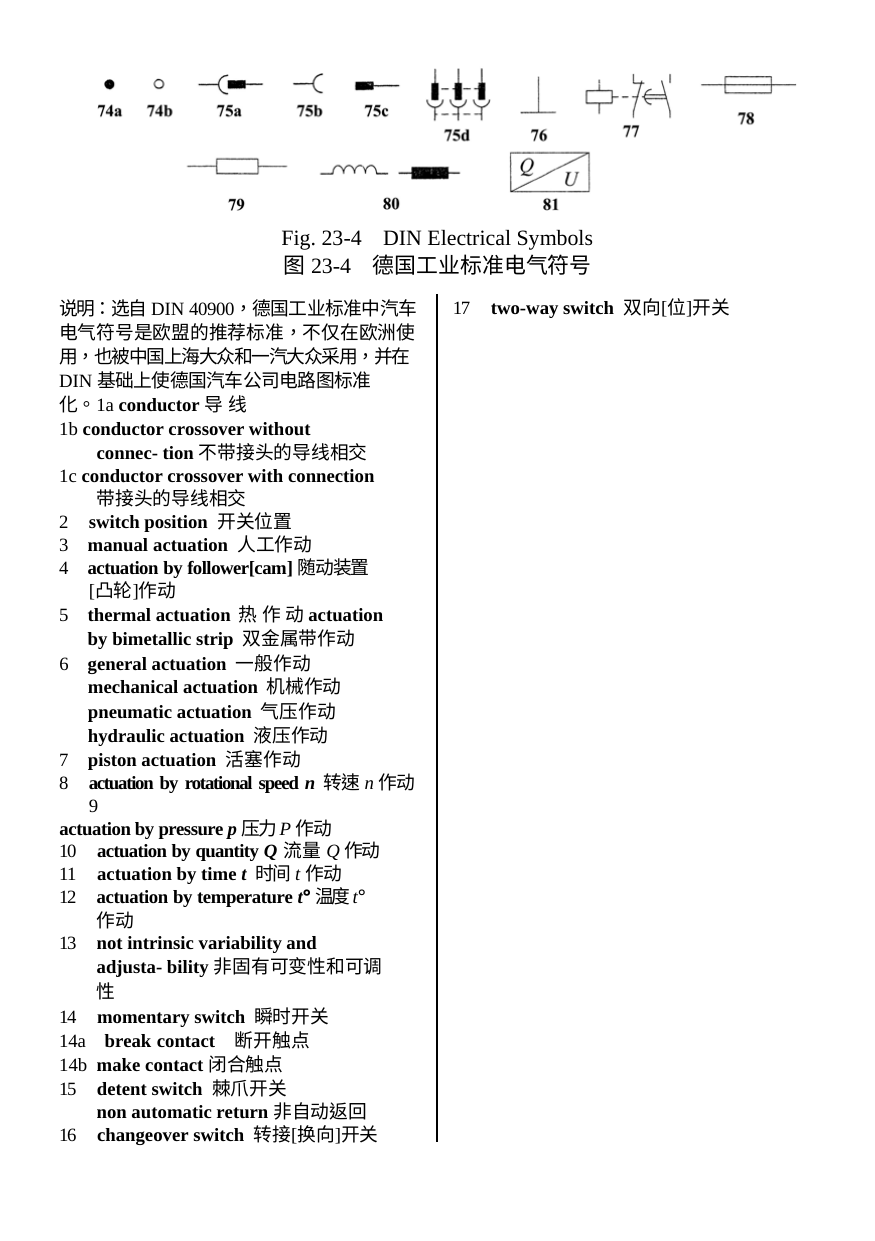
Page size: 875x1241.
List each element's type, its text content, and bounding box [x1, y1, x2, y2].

list not intrinsic variability and adjusta- bility 非固有可变性和可调性 [59, 932, 387, 1004]
text 1b conductor crossover without connec- tion 不带接头的导线相交 [59, 418, 376, 465]
list switch position 开关位置 [59, 511, 425, 533]
text 1c conductor crossover with connection [59, 465, 425, 487]
list actuation by temperature t° 温度 t° [59, 885, 425, 908]
list actuation by rotational speed n 转速n 作动9 [59, 771, 425, 817]
text 带接头的导线相交 [96, 487, 425, 511]
list piston actuation 活塞作动 [59, 748, 425, 771]
list changeover switch 转接[换向]开关 [59, 1123, 425, 1146]
text [凸轮]作动 [88, 579, 425, 602]
text actuation by pressure p 压力 P 作动 [59, 817, 425, 839]
list manual actuation 人工作动 [59, 533, 425, 556]
list detent switch 棘爪开关 [59, 1077, 425, 1100]
list general actuation 一般作动mechanical actuation 机械作动pneumatic actuation 气压作动hydraulic actuation 液压作动 [59, 651, 351, 748]
subtitle Fig. 23-4 DIN Electrical Symbols [48, 224, 826, 250]
text 说明：选自 DIN 40900，德国工业标准中汽车电气符号是欧盟的推荐标准，不仅在欧洲使用，也被中国上海大众和一汽大众采用，并在DIN 基础上使德国汽车公司电路图标准化。1a conductor 导 线 [59, 296, 421, 417]
list actuation by quantity Q 流量Q 作动 [59, 839, 425, 863]
text non automatic return 非自动返回 [96, 1100, 425, 1123]
text 作动 [96, 908, 425, 932]
picture [97, 66, 797, 212]
list momentary switch 瞬时开关14a break contact 断开触点14b make contact 闭合触点 [59, 1004, 338, 1077]
list two-way switch 双向[位]开关 [453, 296, 834, 319]
list thermal actuation 热 作 动actuation by bimetallic strip 双金属带作动 [59, 602, 388, 651]
list actuation by time t 时间 t 作动 [59, 863, 425, 885]
list actuation by follower[cam] 随动装置 [59, 556, 425, 579]
text 图 23-4 德国工业标准电气符号 [48, 251, 827, 280]
